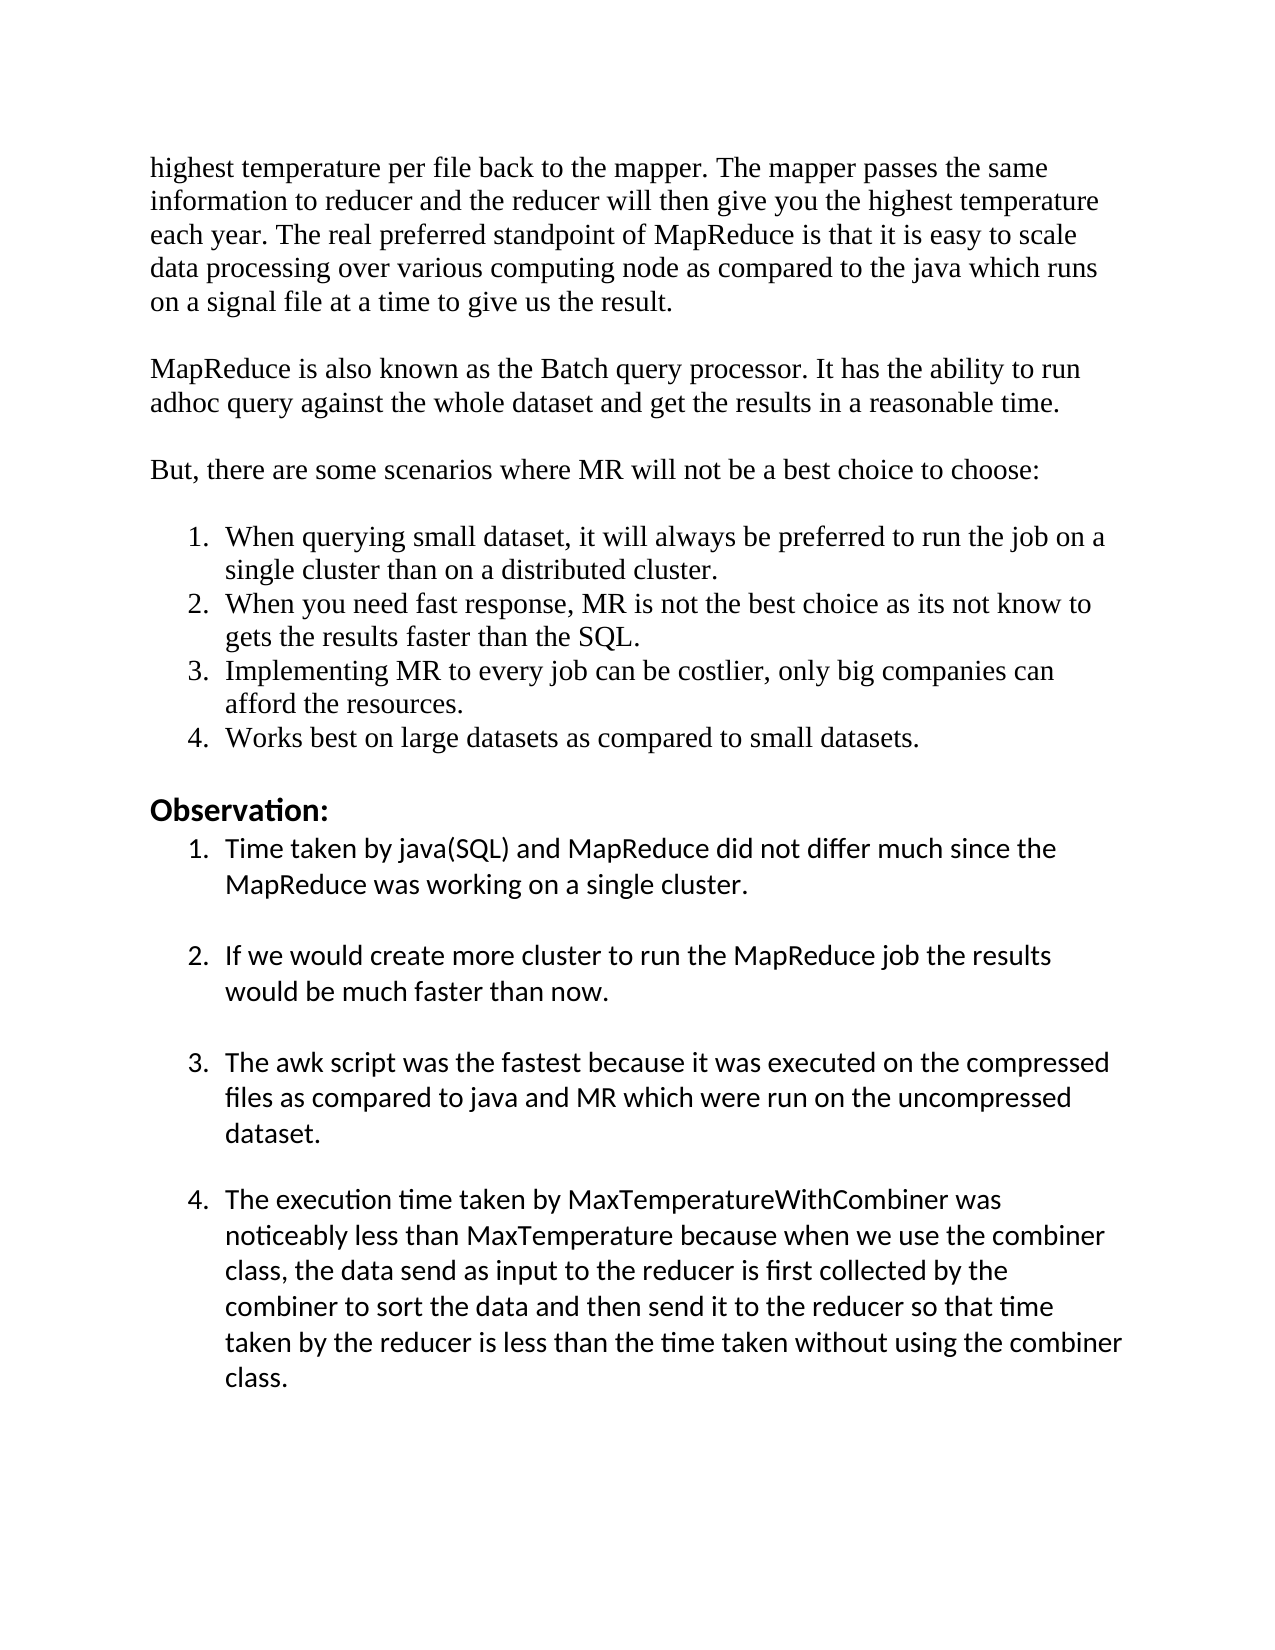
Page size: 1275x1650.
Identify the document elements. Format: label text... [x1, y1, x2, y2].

list Works best on large datasets as compared to small datasets. [187, 720, 1125, 754]
text Observation: [150, 789, 1125, 830]
list The execution time taken by MaxTemperatureWithCombiner was noticeably less than MaxTemperature because when we use the combiner class, the data send as input to the reducer is first collected by the combiner to sort the data and then send it to the reducer so that time taken by the reducer is less than the time taken without using the combiner class. [187, 1181, 1125, 1395]
list If we would create more cluster to run the MapReduce job the results would be much faster than now. [187, 937, 1125, 1008]
text But, there are some scenarios where MR will not be a best choice to choose: [150, 452, 1125, 485]
list Implementing MR to every job can be costlier, only big companies can afford the resources. [187, 653, 1125, 720]
list When you need fast response, MR is not the best choice as its not know to gets the results faster than the SQL. [187, 586, 1125, 653]
list Time taken by java(SQL) and MapReduce did not differ much since the MapReduce was working on a single cluster. [187, 830, 1125, 901]
list The awk script was the fastest because it was executed on the compressed files as compared to java and MR which were run on the uncompressed dataset. [187, 1044, 1125, 1151]
text MapReduce is also known as the Batch query processor. It has the ability to run adhoc query against the whole dataset and get the results in a reasonable time. [150, 351, 1125, 418]
list When querying small dataset, it will always be preferred to run the job on a single cluster than on a distributed cluster. [187, 519, 1125, 586]
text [150, 150, 1125, 318]
